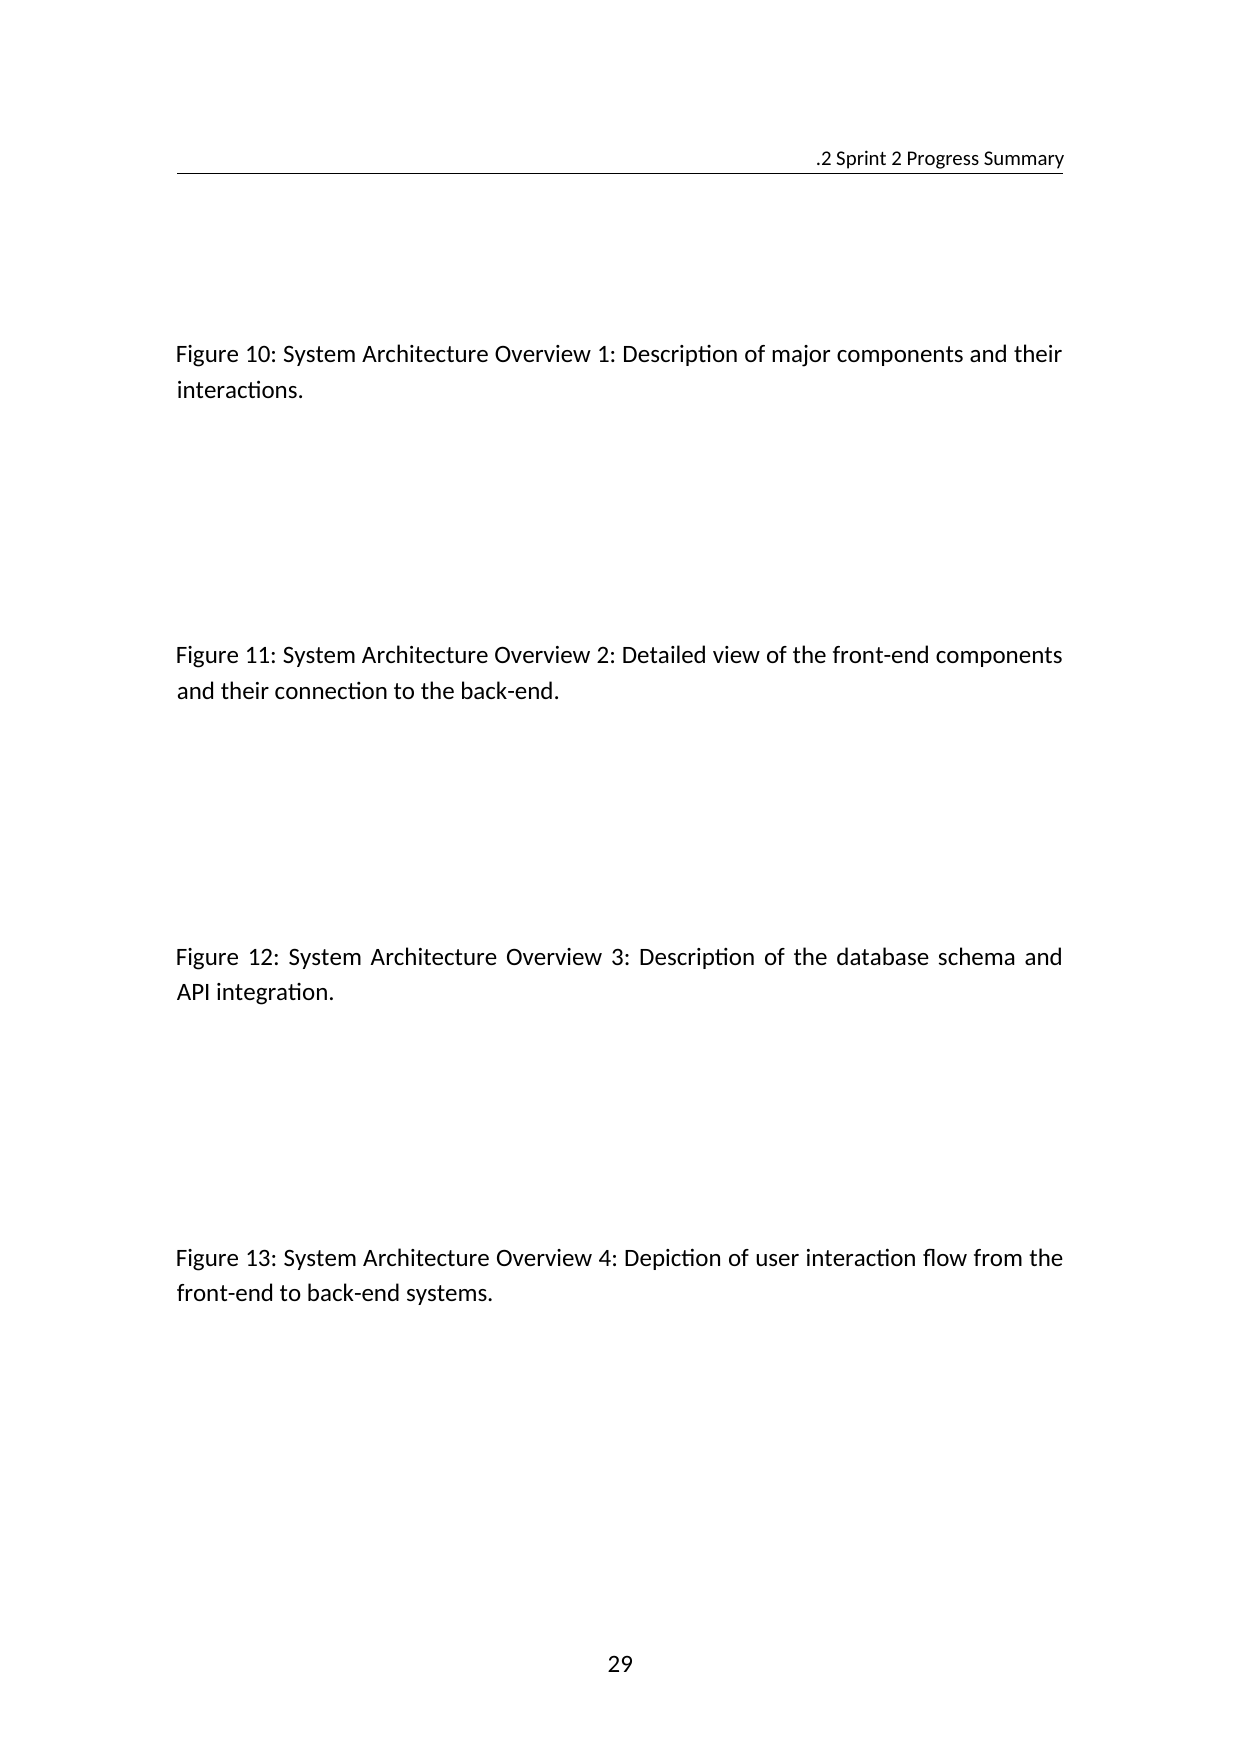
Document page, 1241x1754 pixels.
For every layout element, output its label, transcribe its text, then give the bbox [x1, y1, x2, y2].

text Figure 13: System Architecture Overview 4: Depiction of user interaction flow from the front-end to back-end systems. [176, 1242, 1064, 1308]
text Figure 10: System Architecture Overview 1: Description of major components and their interactions. [176, 338, 1064, 405]
text .2 Sprint 2 Progress Summary [177, 145, 1064, 171]
text Figure 12: System Architecture Overview 3: Description of the database schema and API integration. [176, 941, 1064, 1007]
text Figure 11: System Architecture Overview 2: Detailed view of the front-end components and their connection to the back-end. [176, 639, 1064, 706]
